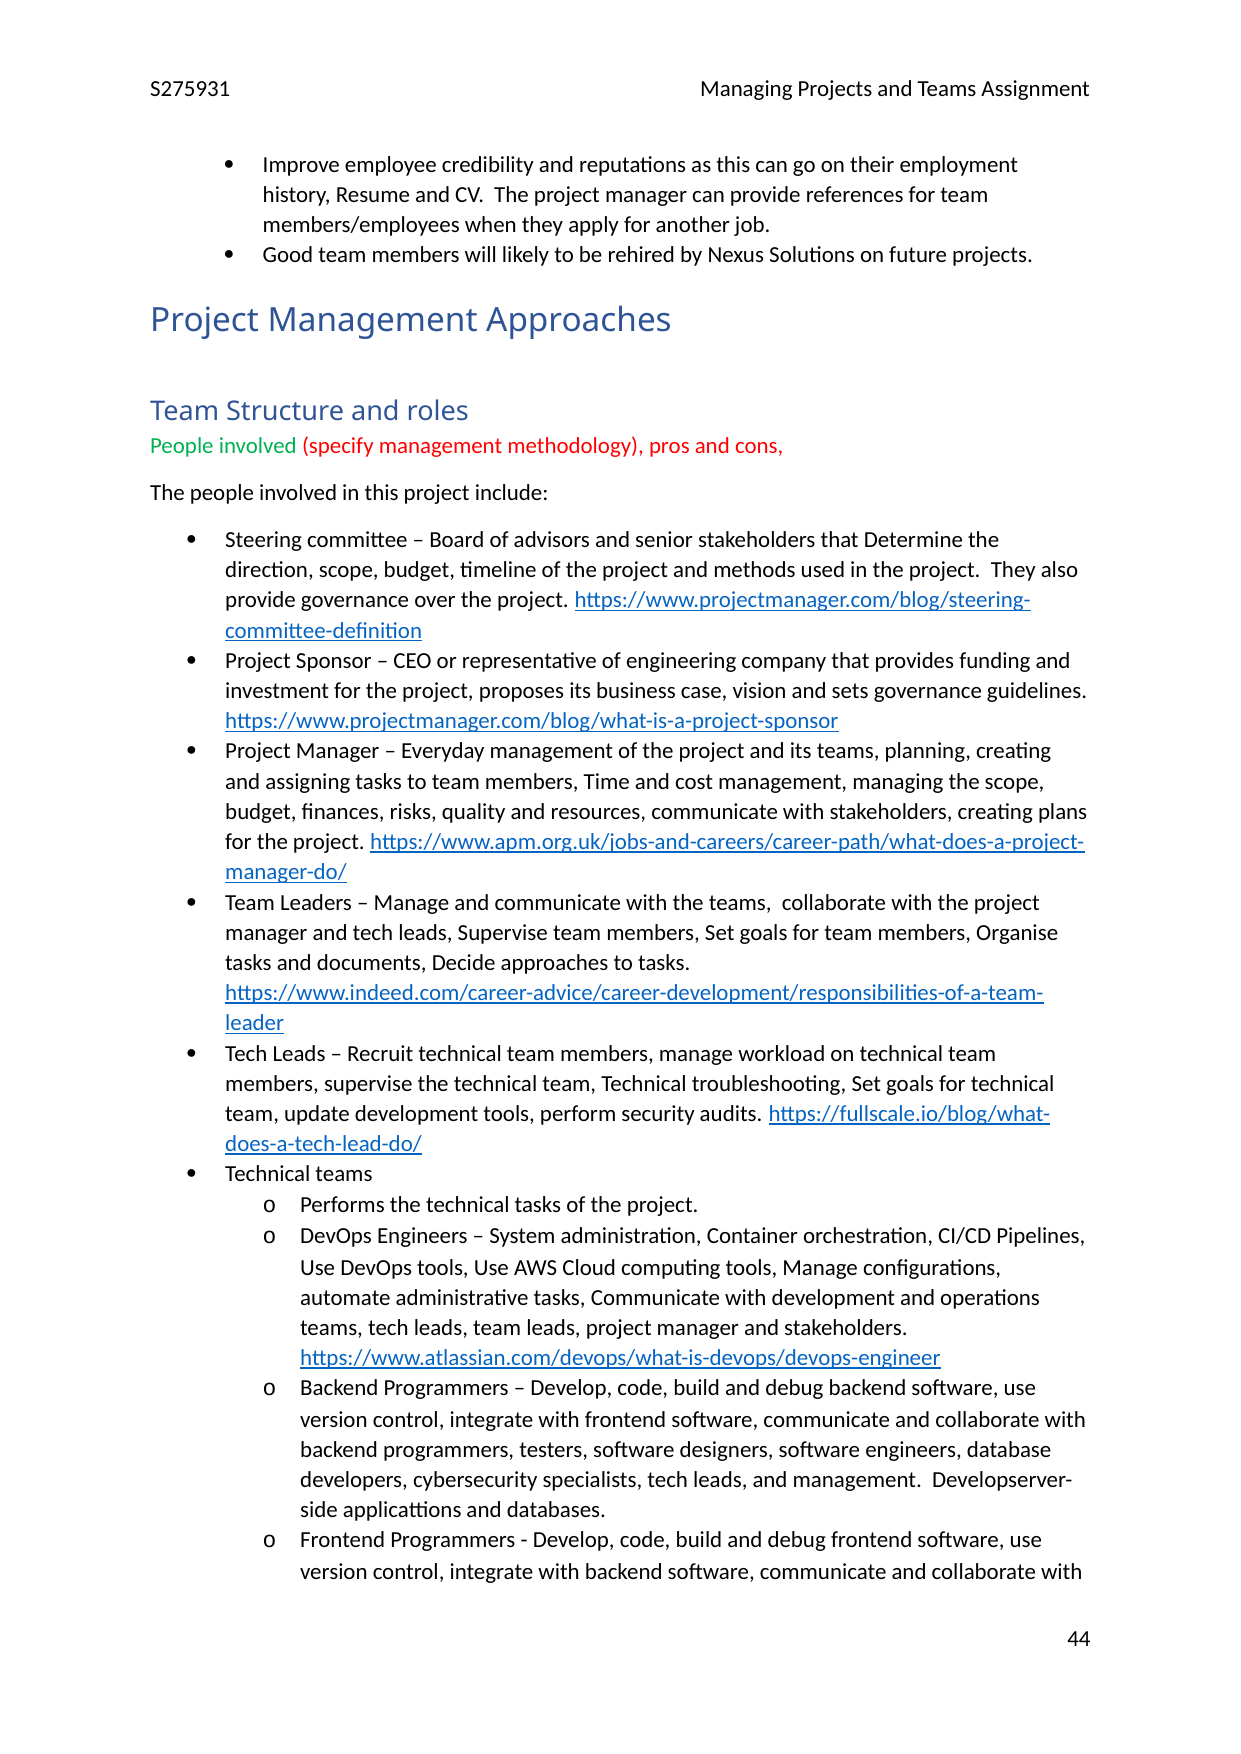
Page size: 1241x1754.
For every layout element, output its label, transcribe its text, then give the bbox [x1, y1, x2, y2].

list Steering committee – Board of advisors and senior stakeholders that Determine the direction, scope, budget, timeline of the project and methods used in the project. They also provide governance over the project. https://www.projectmanager.com/blog/steering-committee-definition [187, 525, 1090, 644]
subtitle Project Management Approaches [150, 296, 1090, 341]
list Team Leaders – Manage and communicate with the teams, collaborate with the project manager and tech leads, Supervise team members, Set goals for team members, Organise tasks and documents, Decide approaches to tasks. https://www.indeed.com/career-advice/career-development/responsibilities-of-a-team-leader [187, 888, 1090, 1037]
text The people involved in this project include: [150, 478, 1090, 506]
list Good team members will likely to be rehired by Nexus Solutions on future projects. [225, 241, 1090, 269]
list DevOps Engineers – System administration, Container orchestration, CI/CD Pipelines, Use DevOps tools, Use AWS Cloud computing tools, Manage configurations, automate administrative tasks, Communicate with development and operations teams, tech leads, team leads, project manager and stakeholders. https://www.atlassian.com/devops/what-is-devops/devops-engineer [262, 1221, 1090, 1371]
list Technical teams [187, 1159, 1090, 1188]
text People involved (specify management methodology), pros and cons, [150, 431, 1090, 459]
subtitle Team Structure and roles [150, 392, 1090, 428]
list Project Manager – Everyday management of the project and its teams, planning, creating and assigning tasks to team members, Time and cost management, managing the scope, budget, finances, risks, quality and resources, communicate with stakeholders, creating plans for the project. https://www.apm.org.uk/jobs-and-careers/career-path/what-does-a-project-manager-do/ [187, 737, 1090, 886]
list Project Sponsor – CEO or representative of engineering company that provides funding and investment for the project, proposes its business case, vision and sets governance guidelines. https://www.projectmanager.com/blog/what-is-a-project-sponsor [187, 646, 1090, 734]
list Backend Programmers – Develop, code, build and debug backend software, use version control, integrate with frontend software, communicate and collaborate with backend programmers, testers, software designers, software engineers, database developers, cybersecurity specialists, tech leads, and management. Developserver-side applicattions and databases. [262, 1373, 1090, 1523]
list Improve employee credibility and reputations as this can go on their employment history, Resume and CV. The project manager can provide references for team members/employees when they apply for another job. [225, 150, 1090, 238]
list Tech Leads – Recruit technical team members, manage workload on technical team members, supervise the technical team, Technical troubleshooting, Set goals for technical team, update development tools, perform security audits. https://fullscale.io/blog/what-does-a-tech-lead-do/ [187, 1039, 1090, 1157]
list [262, 1526, 1090, 1585]
list Performs the technical tasks of the project. [262, 1190, 1090, 1219]
